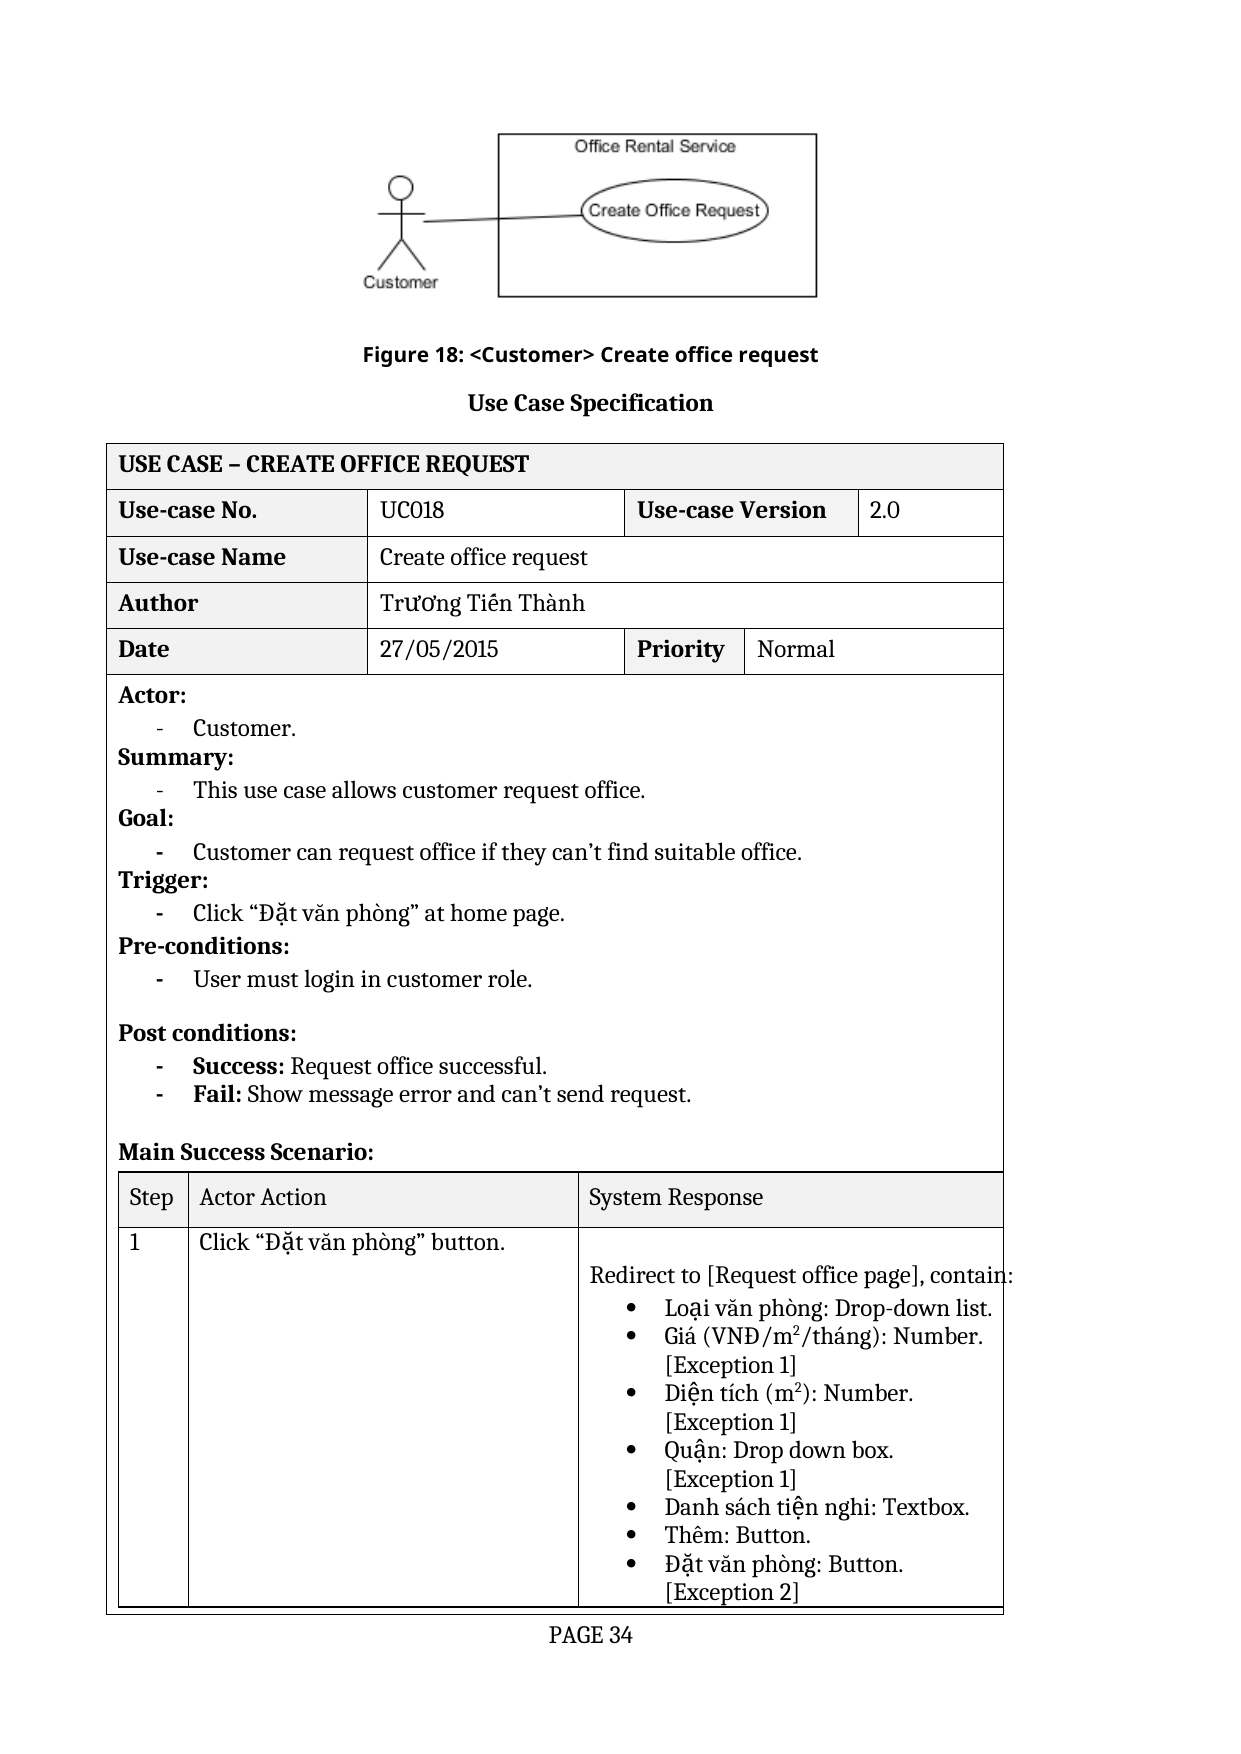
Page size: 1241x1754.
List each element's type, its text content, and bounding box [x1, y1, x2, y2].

table_cell UC018 [368, 490, 624, 536]
table_cell Priority [625, 629, 744, 674]
table_cell Author [107, 583, 367, 628]
table_cell Create office request [368, 537, 1003, 582]
table_cell Use-case Name [107, 537, 367, 582]
table_cell 27/05/2015 [368, 629, 624, 674]
table_cell Trương Tiến Thành [368, 583, 1003, 628]
picture [351, 118, 830, 315]
table_cell Date [107, 629, 367, 674]
text Use Case Specification [118, 389, 1063, 418]
table_cell Normal [745, 629, 1003, 674]
table_cell 2.0 [859, 490, 1003, 536]
table_cell Use-case No. [107, 490, 367, 536]
table_header USE CASE – CREATE OFFICE REQUEST [107, 444, 1003, 489]
table_cell Use-case Version [625, 490, 858, 536]
